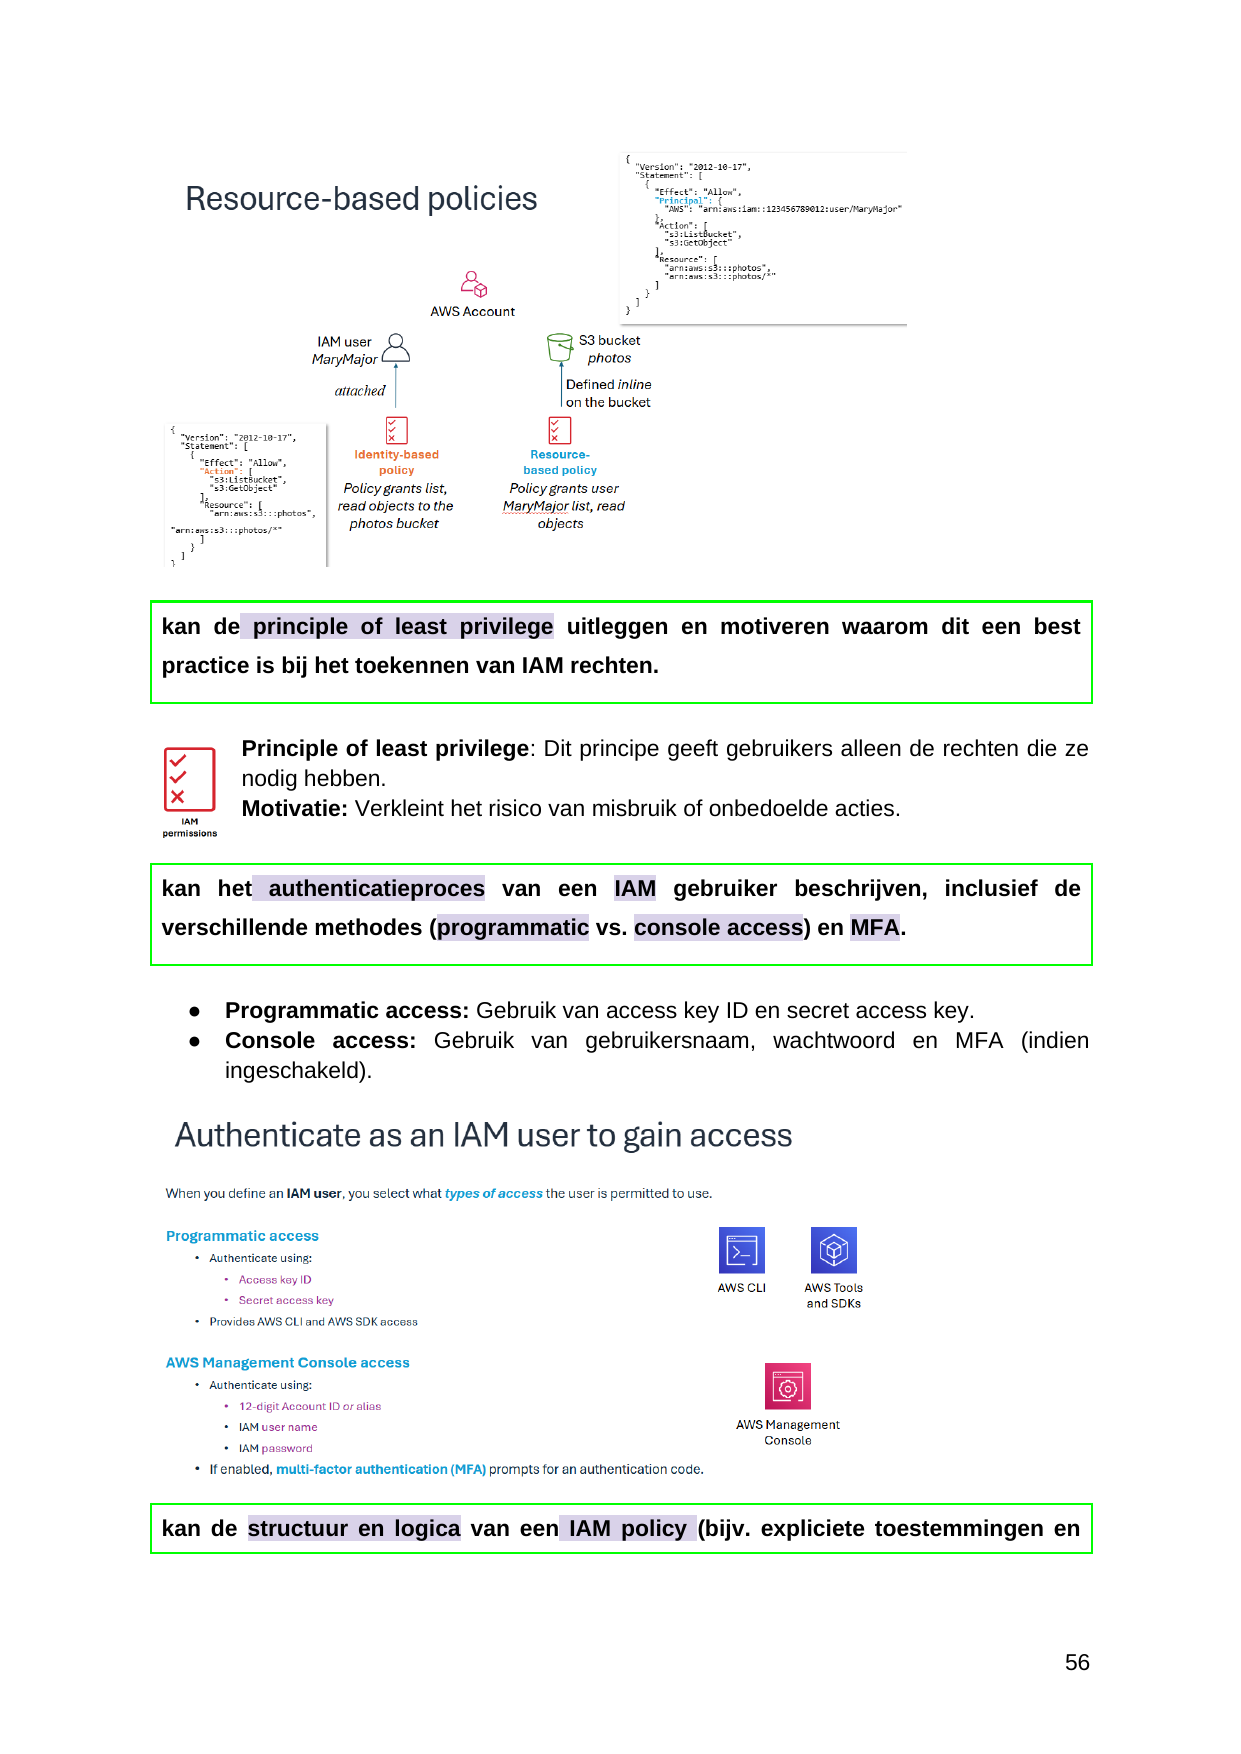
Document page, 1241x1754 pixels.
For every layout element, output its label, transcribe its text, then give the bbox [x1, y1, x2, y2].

text Principle of least privilege: Dit principe geeft gebruikers alleen de rechten die ze nodig hebben. [150, 734, 1090, 791]
list Console access: Gebruik van gebruikersnaam, wachtwoord en MFA (indien ingeschakeld). [187, 1027, 1090, 1083]
table_header kan de principle of least privilege uitleggen en motiveren waarom dit een best practice is bij het toekennen van IAM rechten. [152, 603, 1091, 702]
picture [150, 1117, 870, 1499]
picture [153, 737, 223, 844]
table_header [152, 1505, 1091, 1552]
list Programmatic access: Gebruik van access key ID en secret access key. [187, 997, 1090, 1023]
picture [150, 150, 907, 567]
text Motivatie: Verkleint het risico van misbruik of onbedoelde acties. [223, 795, 1090, 821]
table_header kan het authenticatieproces van een IAM gebruiker beschrijven, inclusief de verschillende methodes (programmatic vs. console access) en MFA. [152, 865, 1091, 964]
